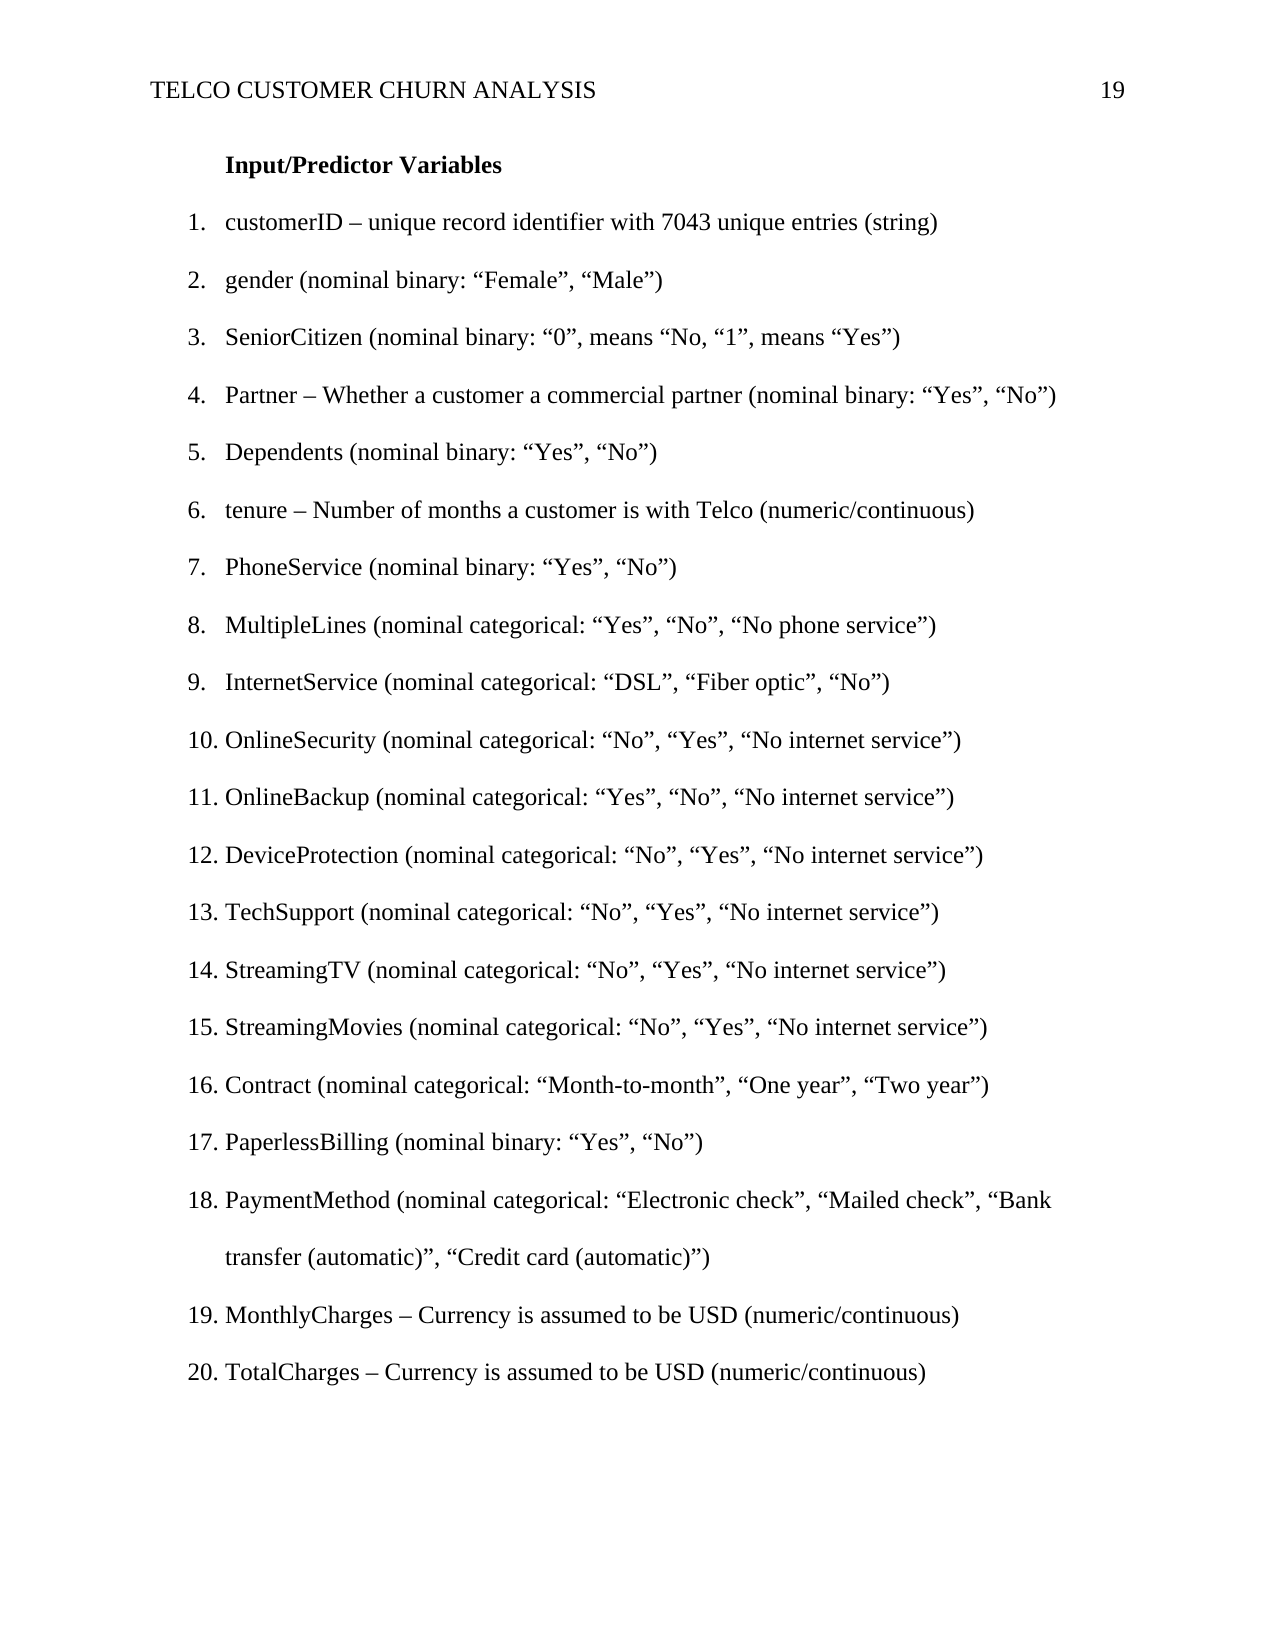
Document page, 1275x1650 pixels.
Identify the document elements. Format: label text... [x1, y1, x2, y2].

list PhoneService (nominal binary: “Yes”, “No”) [187, 552, 1125, 581]
list StreamingTV (nominal categorical: “No”, “Yes”, “No internet service”) [187, 955, 1125, 984]
list Contract (nominal categorical: “Month-to-month”, “One year”, “Two year”) [187, 1070, 1125, 1099]
list OnlineSecurity (nominal categorical: “No”, “Yes”, “No internet service”) [187, 725, 1125, 754]
list MultipleLines (nominal categorical: “Yes”, “No”, “No phone service”) [187, 610, 1125, 639]
list Partner – Whether a customer a commercial partner (nominal binary: “Yes”, “No”) [187, 380, 1125, 409]
list TotalCharges – Currency is assumed to be USD (numeric/continuous) [187, 1357, 1125, 1386]
list Dependents (nominal binary: “Yes”, “No”) [187, 437, 1125, 466]
list TechSupport (nominal categorical: “No”, “Yes”, “No internet service”) [187, 897, 1125, 926]
list customerID – unique record identifier with 7043 unique entries (string) [187, 207, 1125, 236]
list OnlineBackup (nominal categorical: “Yes”, “No”, “No internet service”) [187, 782, 1125, 811]
list StreamingMovies (nominal categorical: “No”, “Yes”, “No internet service”) [187, 1012, 1125, 1041]
list DeviceProtection (nominal categorical: “No”, “Yes”, “No internet service”) [187, 840, 1125, 869]
list MonthlyCharges – Currency is assumed to be USD (numeric/continuous) [187, 1300, 1125, 1329]
list SeniorCitizen (nominal binary: “0”, means “No, “1”, means “Yes”) [187, 322, 1125, 351]
list tenure – Number of months a customer is with Telco (numeric/continuous) [187, 495, 1125, 524]
list gender (nominal binary: “Female”, “Male”) [187, 265, 1125, 294]
list InternetService (nominal categorical: “DSL”, “Fiber optic”, “No”) [187, 667, 1125, 696]
subtitle Input/Predictor Variables [150, 150, 1125, 179]
list PaperlessBilling (nominal binary: “Yes”, “No”) [187, 1127, 1125, 1156]
list PaymentMethod (nominal categorical: “Electronic check”, “Mailed check”, “Bank transfer (automatic)”, “Credit card (automatic)”) [187, 1185, 1125, 1271]
